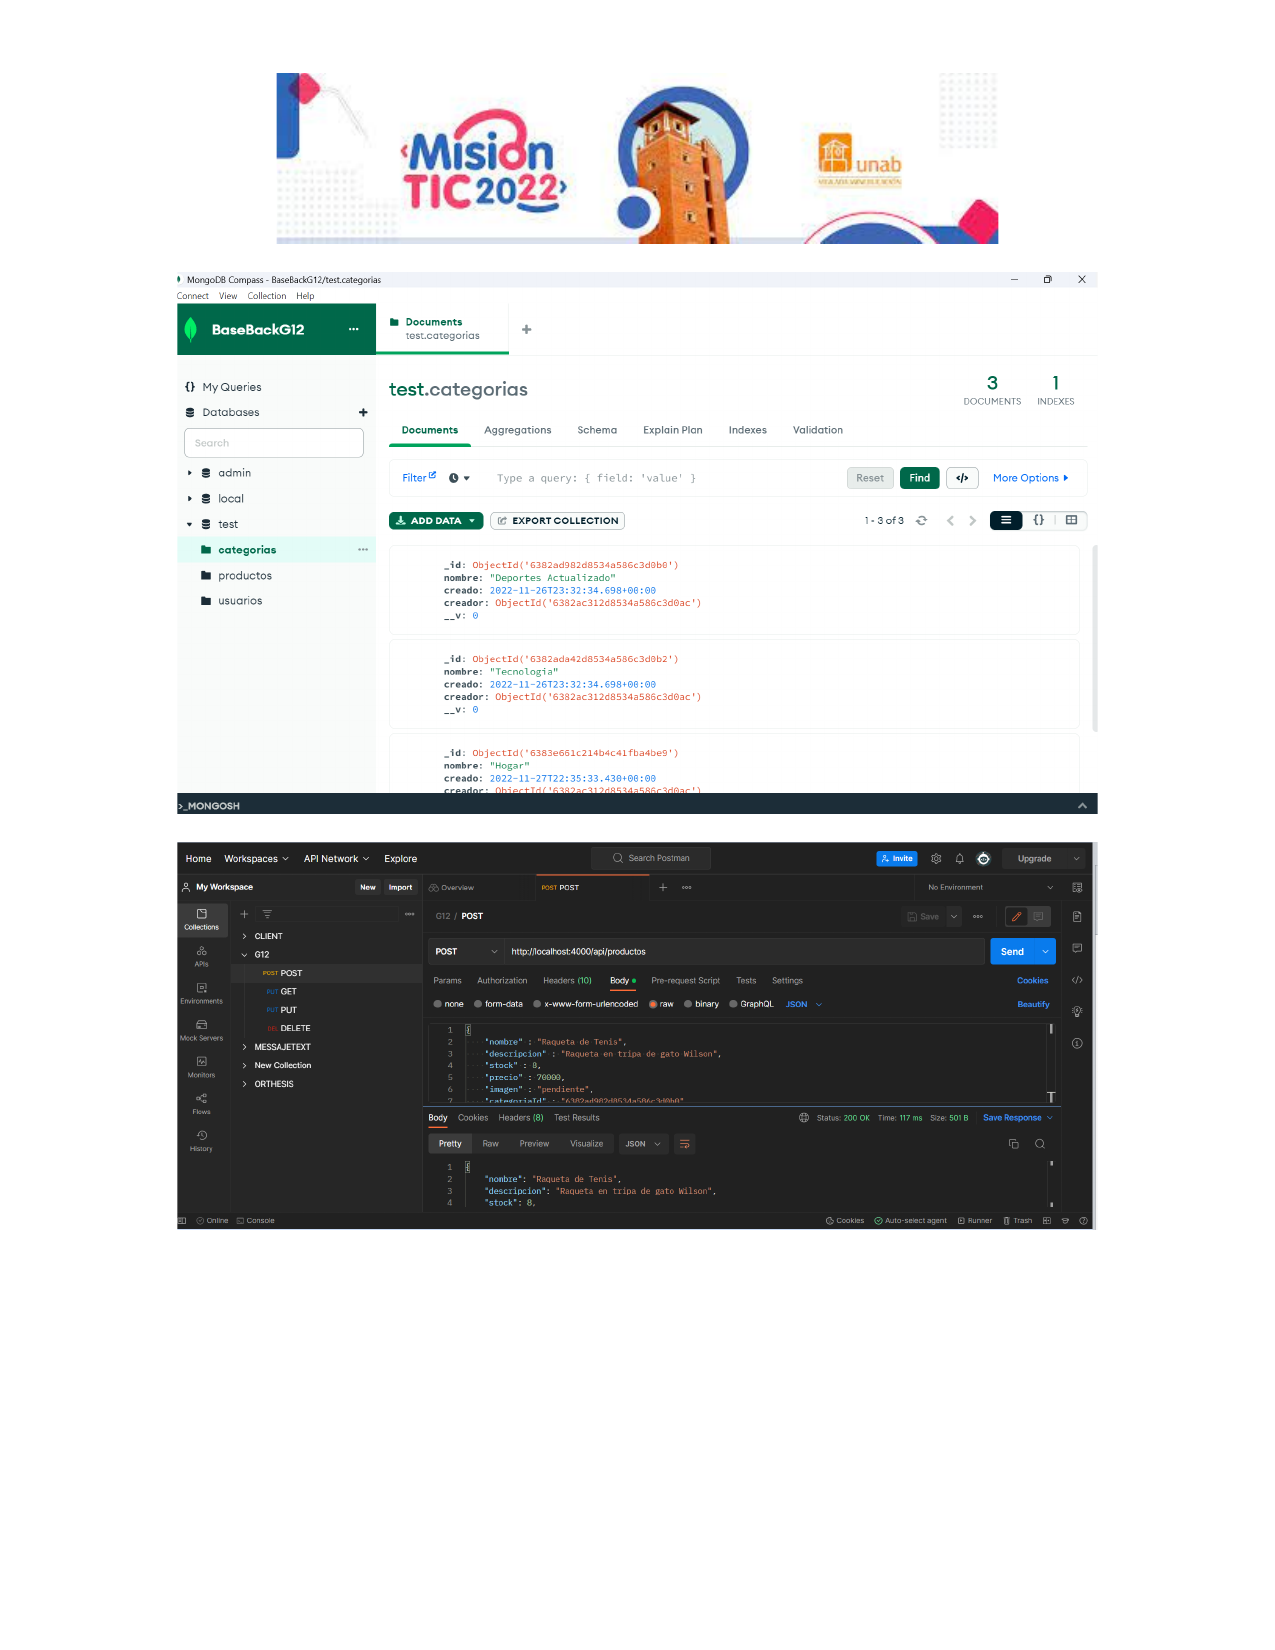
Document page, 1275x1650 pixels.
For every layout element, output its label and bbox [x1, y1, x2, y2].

picture [177, 842, 1098, 1230]
picture [276, 73, 999, 244]
picture [177, 272, 1098, 814]
